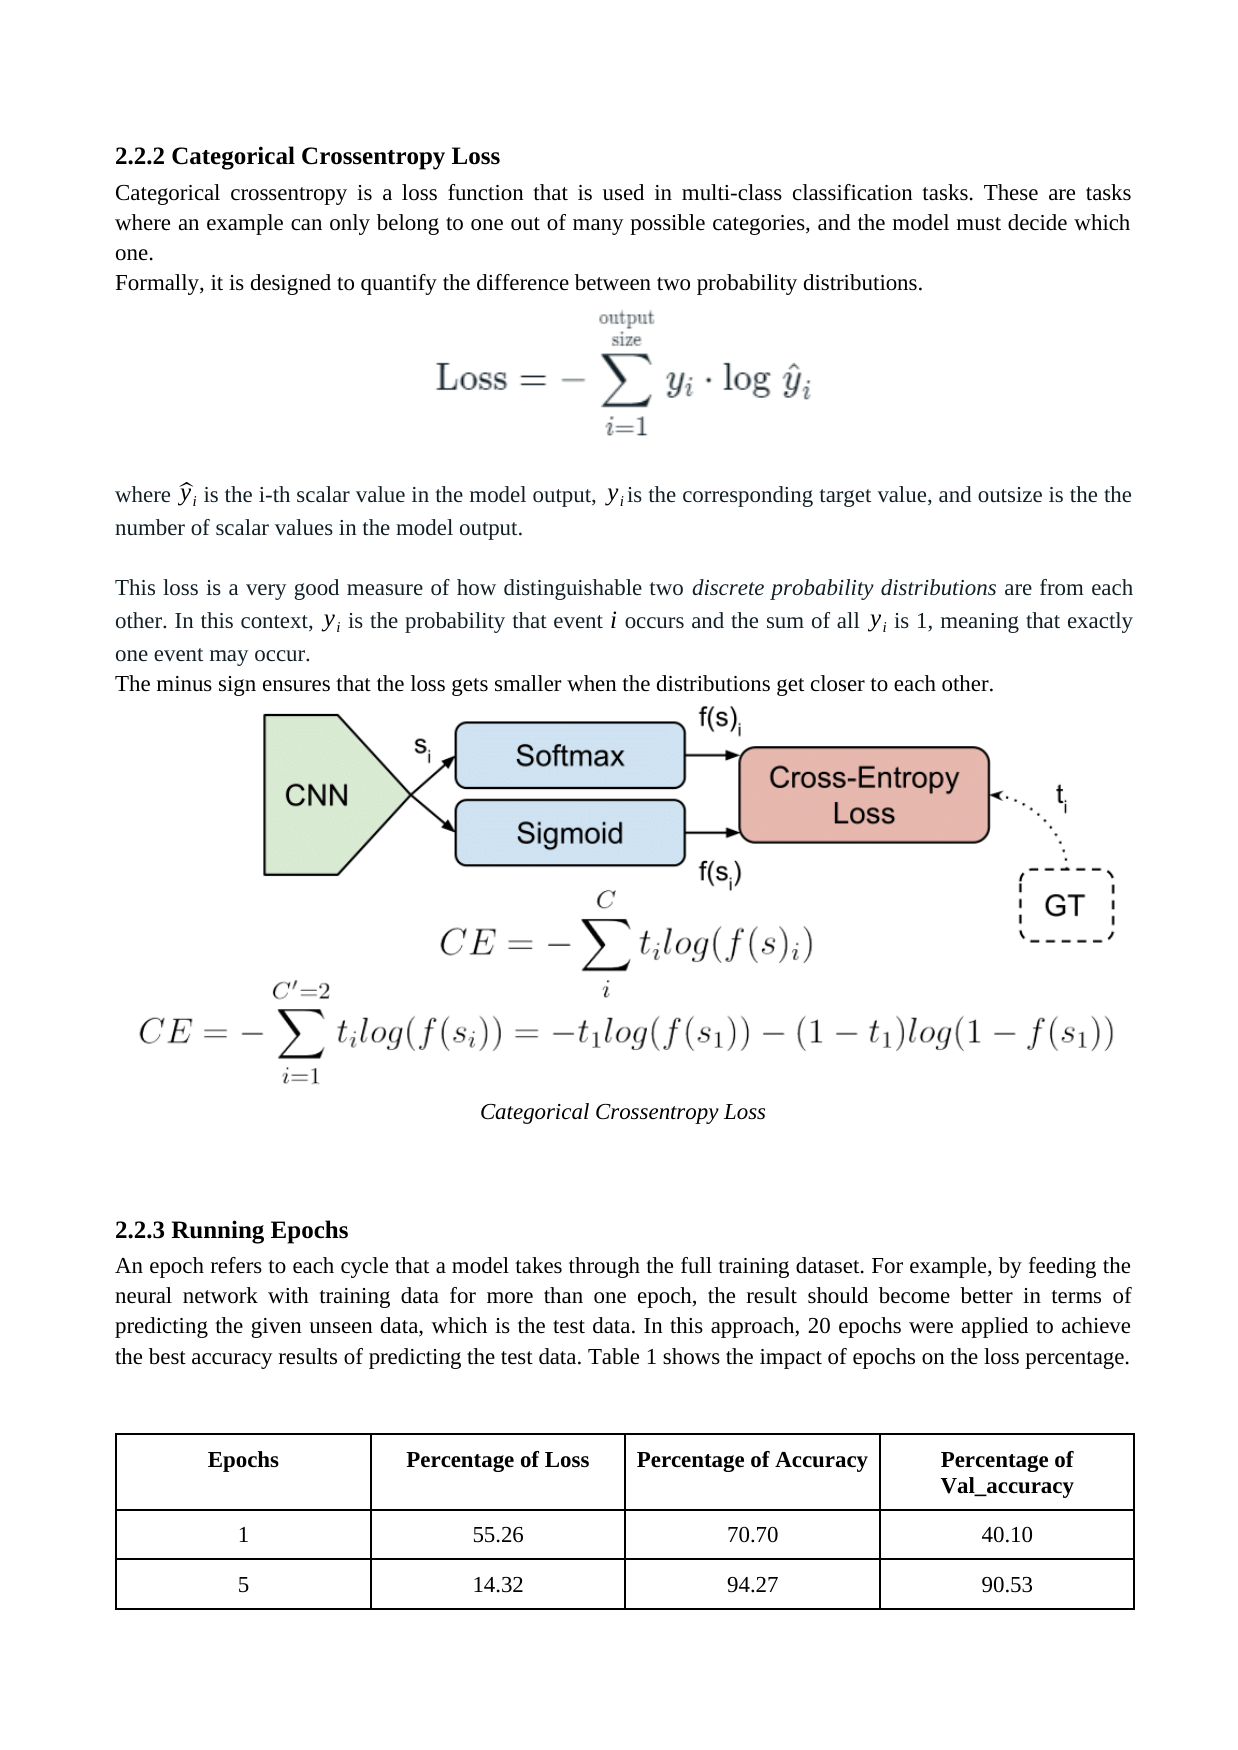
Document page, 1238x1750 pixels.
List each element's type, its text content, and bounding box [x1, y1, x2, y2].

table_header Epochs [117, 1435, 370, 1509]
text An epoch refers to each cycle that a model takes through the full training dataset. For example, by feeding the neural network with training data for more than one epoch, the result should become better in terms of predicting the given unseen data, which is the test data. In this approach, 20 epochs were applied to achieve the best accuracy results of predicting the test data. Table 1 shows the impact of epochs on the loss percentage. [115, 1252, 1133, 1369]
subtitle 2.2.3 Running Epochs [115, 1215, 1133, 1244]
picture [426, 299, 822, 445]
table_cell 90.53 [881, 1560, 1133, 1607]
table_cell 14.32 [372, 1560, 624, 1607]
table_header Percentage of Val_accuracy [881, 1435, 1133, 1509]
text This loss is a very good measure of how distinguishable two discrete probability distributions are from each other. In this context, is the probability that event occurs and the sum of all is 1, meaning that exactly one event may occur. [115, 574, 1133, 666]
table_cell 1 [117, 1511, 370, 1558]
table_header Percentage of Loss [372, 1435, 624, 1509]
picture [115, 700, 1136, 1094]
text where is the i-th scalar value in the model output, is the corresponding target value, and outsize is the the number of scalar values in the model output. [115, 479, 1133, 540]
table_cell 55.26 [372, 1511, 624, 1558]
text Formally, it is designed to quantify the difference between two probability distributions. [115, 269, 1133, 296]
text Categorical Crossentropy Loss [115, 1098, 1133, 1124]
table_cell 5 [117, 1560, 370, 1607]
subtitle 2.2.2 Categorical Crossentropy Loss [115, 141, 1133, 170]
text Categorical crossentropy is a loss function that is used in multi-class classification tasks. These are tasks where an example can only belong to one out of many possible categories, and the model must decide which one. [115, 178, 1133, 265]
table_cell 70.70 [626, 1511, 879, 1558]
table_cell 40.10 [881, 1511, 1133, 1558]
table_cell 94.27 [626, 1560, 879, 1607]
table_header Percentage of Accuracy [626, 1435, 879, 1509]
text The minus sign ensures that the loss gets smaller when the distributions get closer to each other. [115, 670, 1133, 696]
